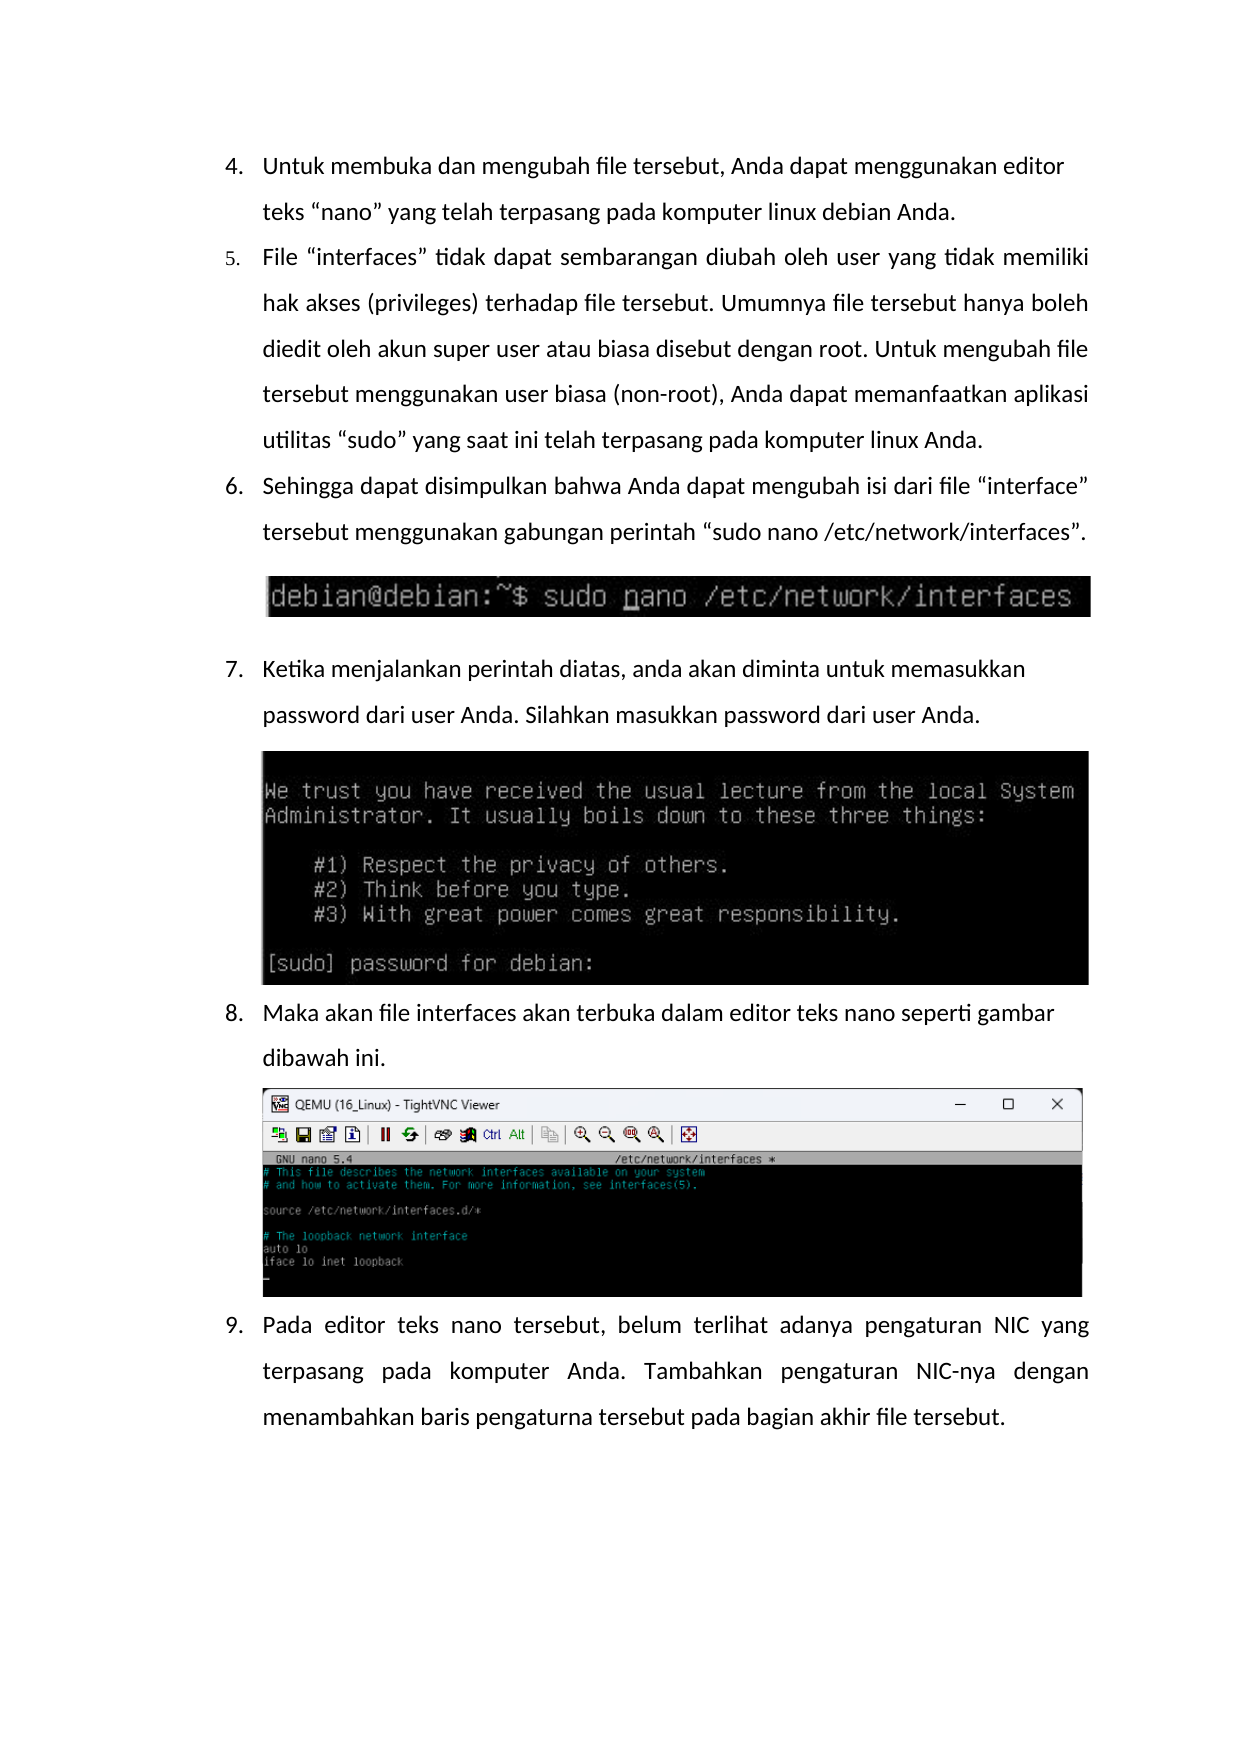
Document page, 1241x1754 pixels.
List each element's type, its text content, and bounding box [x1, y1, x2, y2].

list Pada editor teks nano tersebut, belum terlihat adanya pengaturan NIC yang terpasang pada komputer Anda. Tambahkan pengaturan NIC-nya dengan menambahkan baris pengaturna tersebut pada bagian akhir file tersebut. [225, 1309, 1090, 1431]
list Ketika menjalankan perintah diatas, anda akan diminta untuk memasukkan password dari user Anda. Silahkan masukkan password dari user Anda. [225, 653, 1090, 729]
list Untuk membuka dan mengubah file tersebut, Anda dapat menggunakan editor teks “nano” yang telah terpasang pada komputer linux debian Anda. [225, 150, 1090, 226]
list Maka akan file interfaces akan terbuka dalam editor teks nano seperti gambar dibawah ini. [225, 997, 1090, 1073]
picture [265, 576, 1091, 617]
picture [262, 1088, 1083, 1297]
list File “interfaces” tidak dapat sembarangan diubah oleh user yang tidak memiliki hak akses (privileges) terhadap file tersebut. Umumnya file tersebut hanya boleh diedit oleh akun super user atau biasa disebut dengan root. Untuk mengubah file tersebut menggunakan user biasa (non-root), Anda dapat memanfaatkan aplikasi utilitas “sudo” yang saat ini telah terpasang pada komputer linux Anda. [225, 241, 1090, 455]
list Sehingga dapat disimpulkan bahwa Anda dapat mengubah isi dari file “interface” tersebut menggunakan gabungan perintah “sudo nano /etc/network/interfaces”. [225, 470, 1090, 546]
picture [260, 751, 1089, 985]
